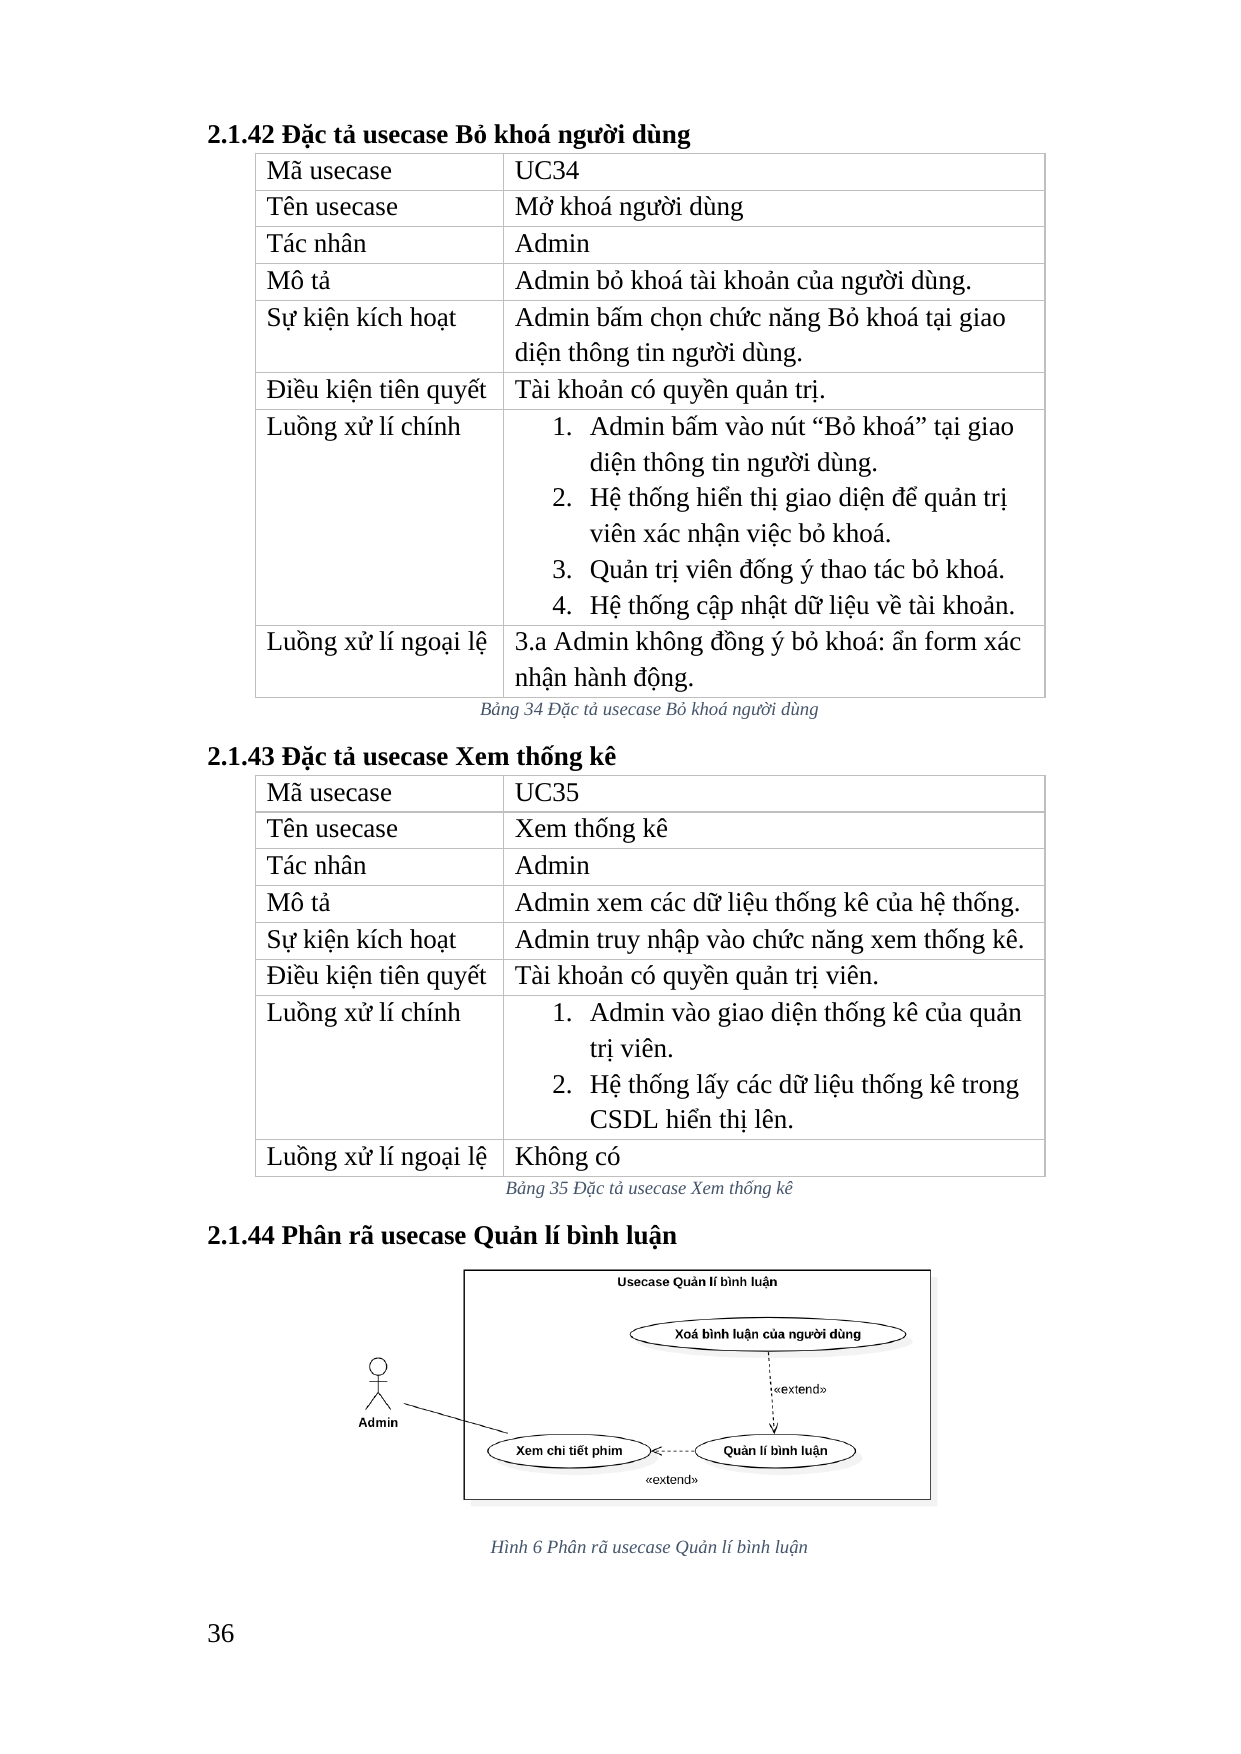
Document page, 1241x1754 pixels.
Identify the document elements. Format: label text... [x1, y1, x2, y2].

picture [351, 1259, 950, 1533]
table_cell Không có [504, 1140, 1044, 1176]
subtitle 2.1.42 Đặc tả usecase Bỏ khoá người dùng [207, 118, 1093, 150]
table_cell Điều kiện tiên quyết [256, 960, 503, 995]
table_cell Tác nhân [256, 227, 503, 263]
table_cell Tác nhân [256, 849, 503, 885]
table_cell Mở khoá người dùng [504, 191, 1044, 226]
table_cell Mô tả [256, 886, 503, 922]
table_cell Điều kiện tiên quyết [256, 373, 503, 409]
table_cell Admin vào giao diện thống kê của quản trị viên. Hệ thống lấy các dữ liệu thống kê trong CSDL hiển thị lên. [504, 996, 1044, 1139]
table_cell Tên usecase [256, 813, 503, 848]
table_cell Xem thống kê [504, 813, 1044, 848]
table_cell Mô tả [256, 264, 503, 300]
table_cell Luồng xử lí ngoại lệ [256, 1140, 503, 1176]
table_cell Tài khoản có quyền quản trị. [504, 373, 1044, 409]
table_cell Admin [504, 227, 1044, 263]
table_header Mã usecase [256, 776, 503, 811]
subtitle 2.1.44 Phân rã usecase Quản lí bình luận [207, 1219, 1093, 1251]
table_cell Admin truy nhập vào chức năng xem thống kê. [504, 923, 1044, 958]
table_cell Luồng xử lí ngoại lệ [256, 626, 503, 697]
subtitle 2.1.43 Đặc tả usecase Xem thống kê [207, 740, 1093, 772]
table_cell Admin xem các dữ liệu thống kê của hệ thống. [504, 886, 1044, 922]
table_cell Luồng xử lí chính [256, 996, 503, 1139]
table_header Mã usecase [256, 154, 503, 189]
table_cell Admin [504, 849, 1044, 885]
table_header UC35 [504, 776, 1044, 811]
table_cell Tài khoản có quyền quản trị viên. [504, 960, 1044, 995]
table_cell 3.a Admin không đồng ý bỏ khoá: ẩn form xác nhận hành động. [504, 626, 1044, 697]
table_cell Admin bỏ khoá tài khoản của người dùng. [504, 264, 1044, 300]
table_cell Tên usecase [256, 191, 503, 226]
table_cell Admin bấm chọn chức năng Bỏ khoá tại giao diện thông tin người dùng. [504, 301, 1044, 372]
table_cell Admin bấm vào nút “Bỏ khoá” tại giao diện thông tin người dùng. Hệ thống hiển thị giao diện để quản trị viên xác nhận việc bỏ khoá. Quản trị viên đống ý thao tác bỏ khoá. Hệ thống cập nhật dữ liệu về tài khoản. [504, 410, 1044, 624]
table_header UC34 [504, 154, 1044, 189]
table_cell Sự kiện kích hoạt [256, 923, 503, 958]
table_cell Sự kiện kích hoạt [256, 301, 503, 372]
table_cell Luồng xử lí chính [256, 410, 503, 624]
